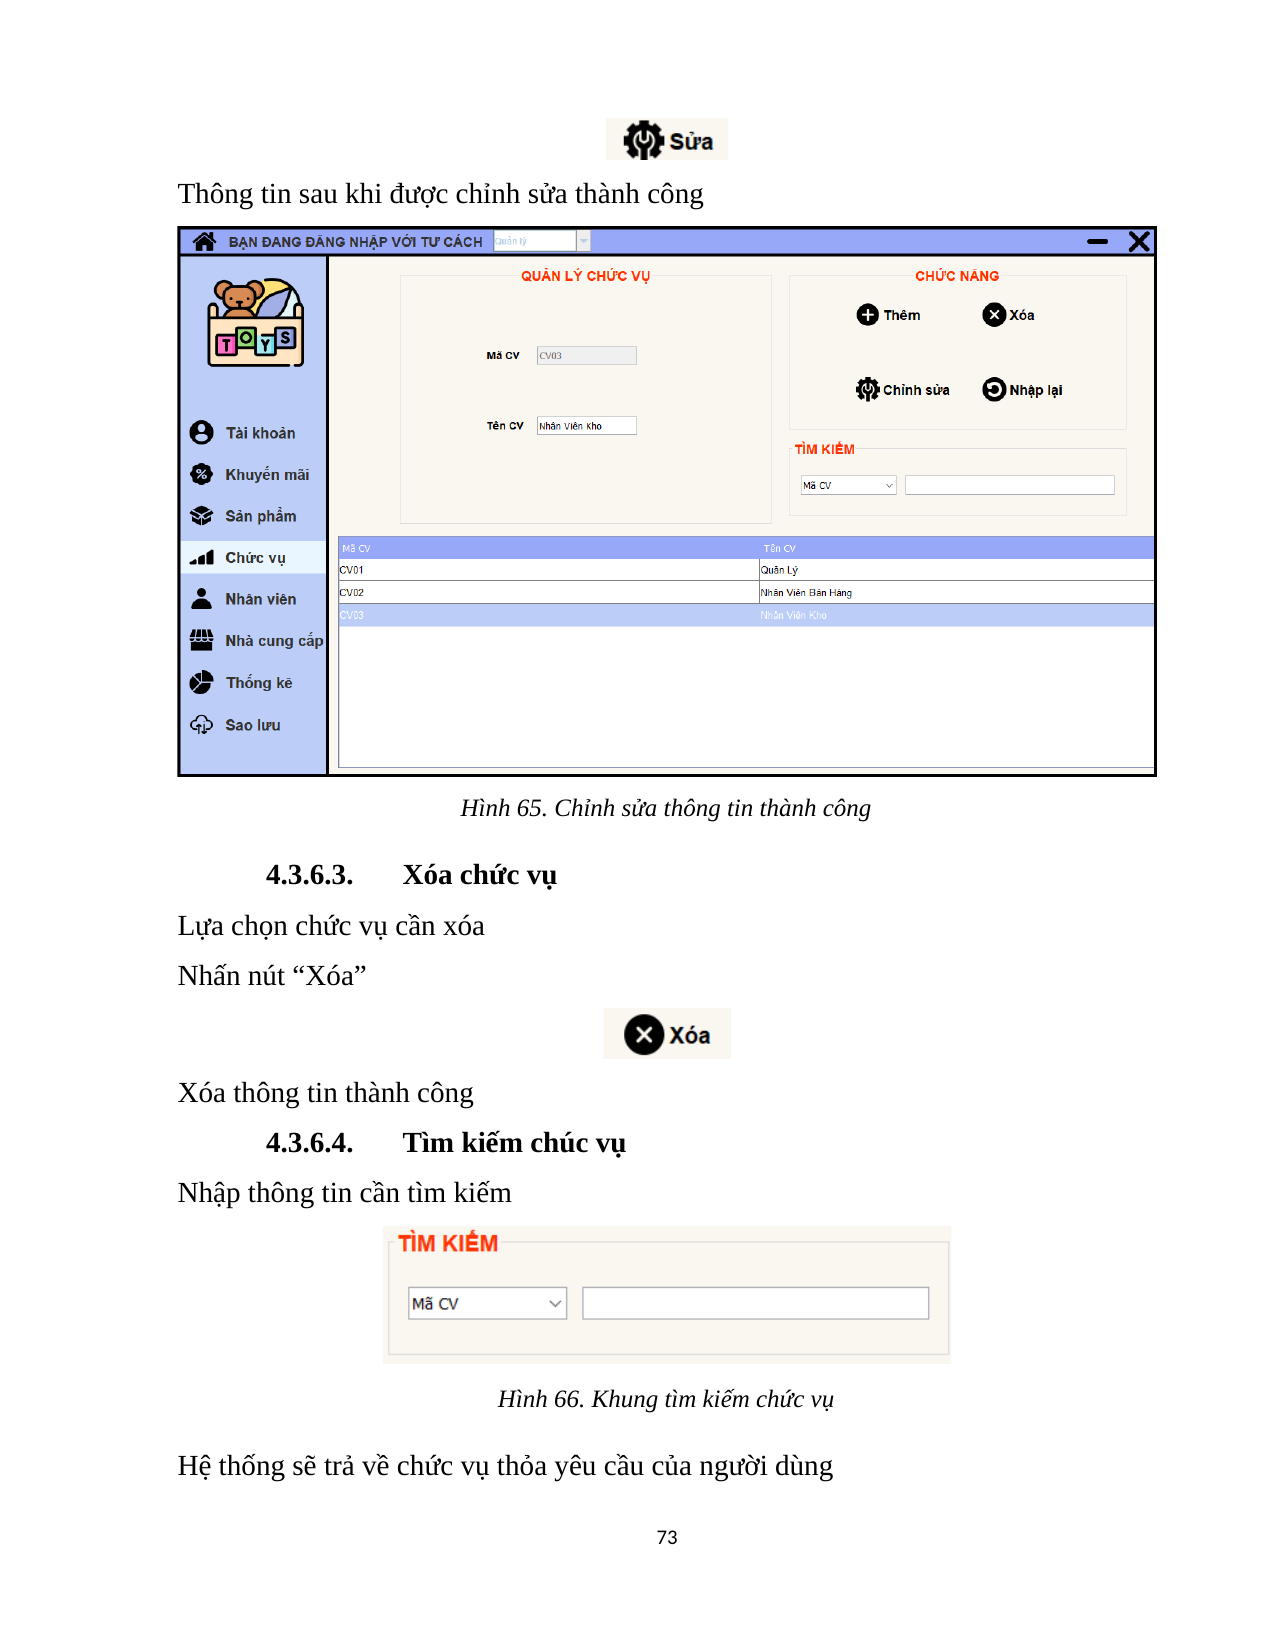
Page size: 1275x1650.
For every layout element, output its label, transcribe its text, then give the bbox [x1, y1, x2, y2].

text Thông tin sau khi được chỉnh sửa thành công [177, 176, 1157, 210]
text Hệ thống sẽ trả về chức vụ thỏa yêu cầu của người dùng [177, 1448, 1157, 1482]
text Nhập thông tin cần tìm kiếm [177, 1176, 1157, 1209]
picture [603, 1008, 731, 1059]
text Tìm kiếm chúc vụ [266, 1125, 1157, 1159]
text Lựa chọn chức vụ cần xóa [177, 908, 1157, 941]
picture [605, 118, 729, 160]
text Xóa chức vụ [266, 857, 1157, 891]
text Nhấn nút “Xóa” [177, 958, 1157, 991]
picture [177, 226, 1157, 777]
picture [382, 1226, 952, 1364]
text Xóa thông tin thành công [177, 1075, 1157, 1108]
